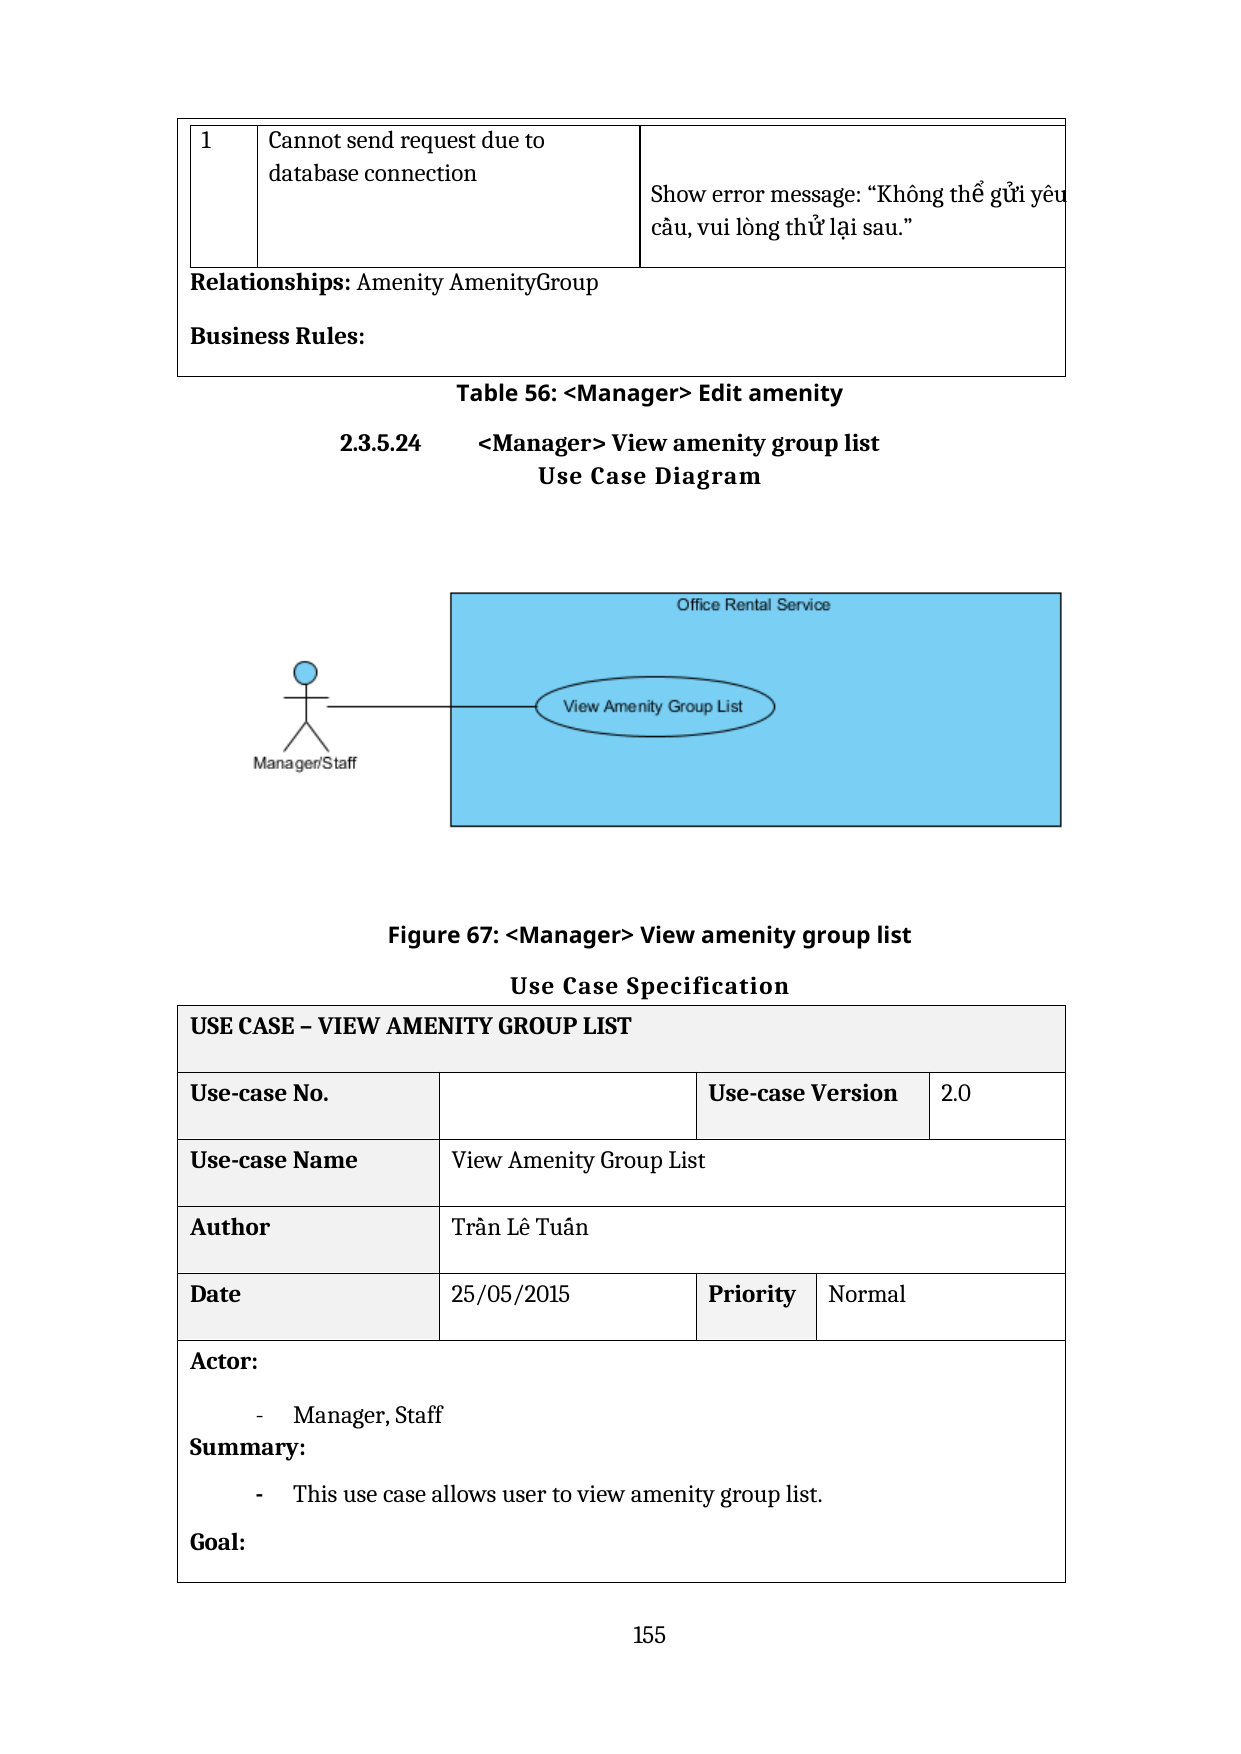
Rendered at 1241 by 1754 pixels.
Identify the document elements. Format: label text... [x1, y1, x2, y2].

table_cell Use-case No. [178, 1073, 439, 1138]
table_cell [178, 119, 1065, 376]
picture [179, 494, 1120, 899]
table_cell Use-case Version [697, 1073, 929, 1138]
table_cell View Amenity Group List [440, 1140, 1065, 1206]
subtitle Use Case Specification [177, 972, 1122, 1000]
table_cell [440, 1073, 696, 1138]
table_cell Priority [697, 1274, 816, 1339]
subtitle <Manager> View amenity group list [340, 429, 1122, 457]
table_header USE CASE – VIEW AMENITY GROUP LIST [178, 1006, 1065, 1072]
table_cell 2.0 [930, 1073, 1065, 1138]
table_cell Author [178, 1207, 439, 1272]
table_cell 25/05/2015 [440, 1274, 696, 1339]
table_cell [178, 1341, 1065, 1582]
table_cell Normal [817, 1274, 1065, 1339]
subtitle Use Case Diagram [177, 462, 1122, 491]
table_cell Trần Lê Tuấn [440, 1207, 1065, 1272]
table_cell Date [178, 1274, 439, 1339]
table_cell Use-case Name [178, 1140, 439, 1206]
